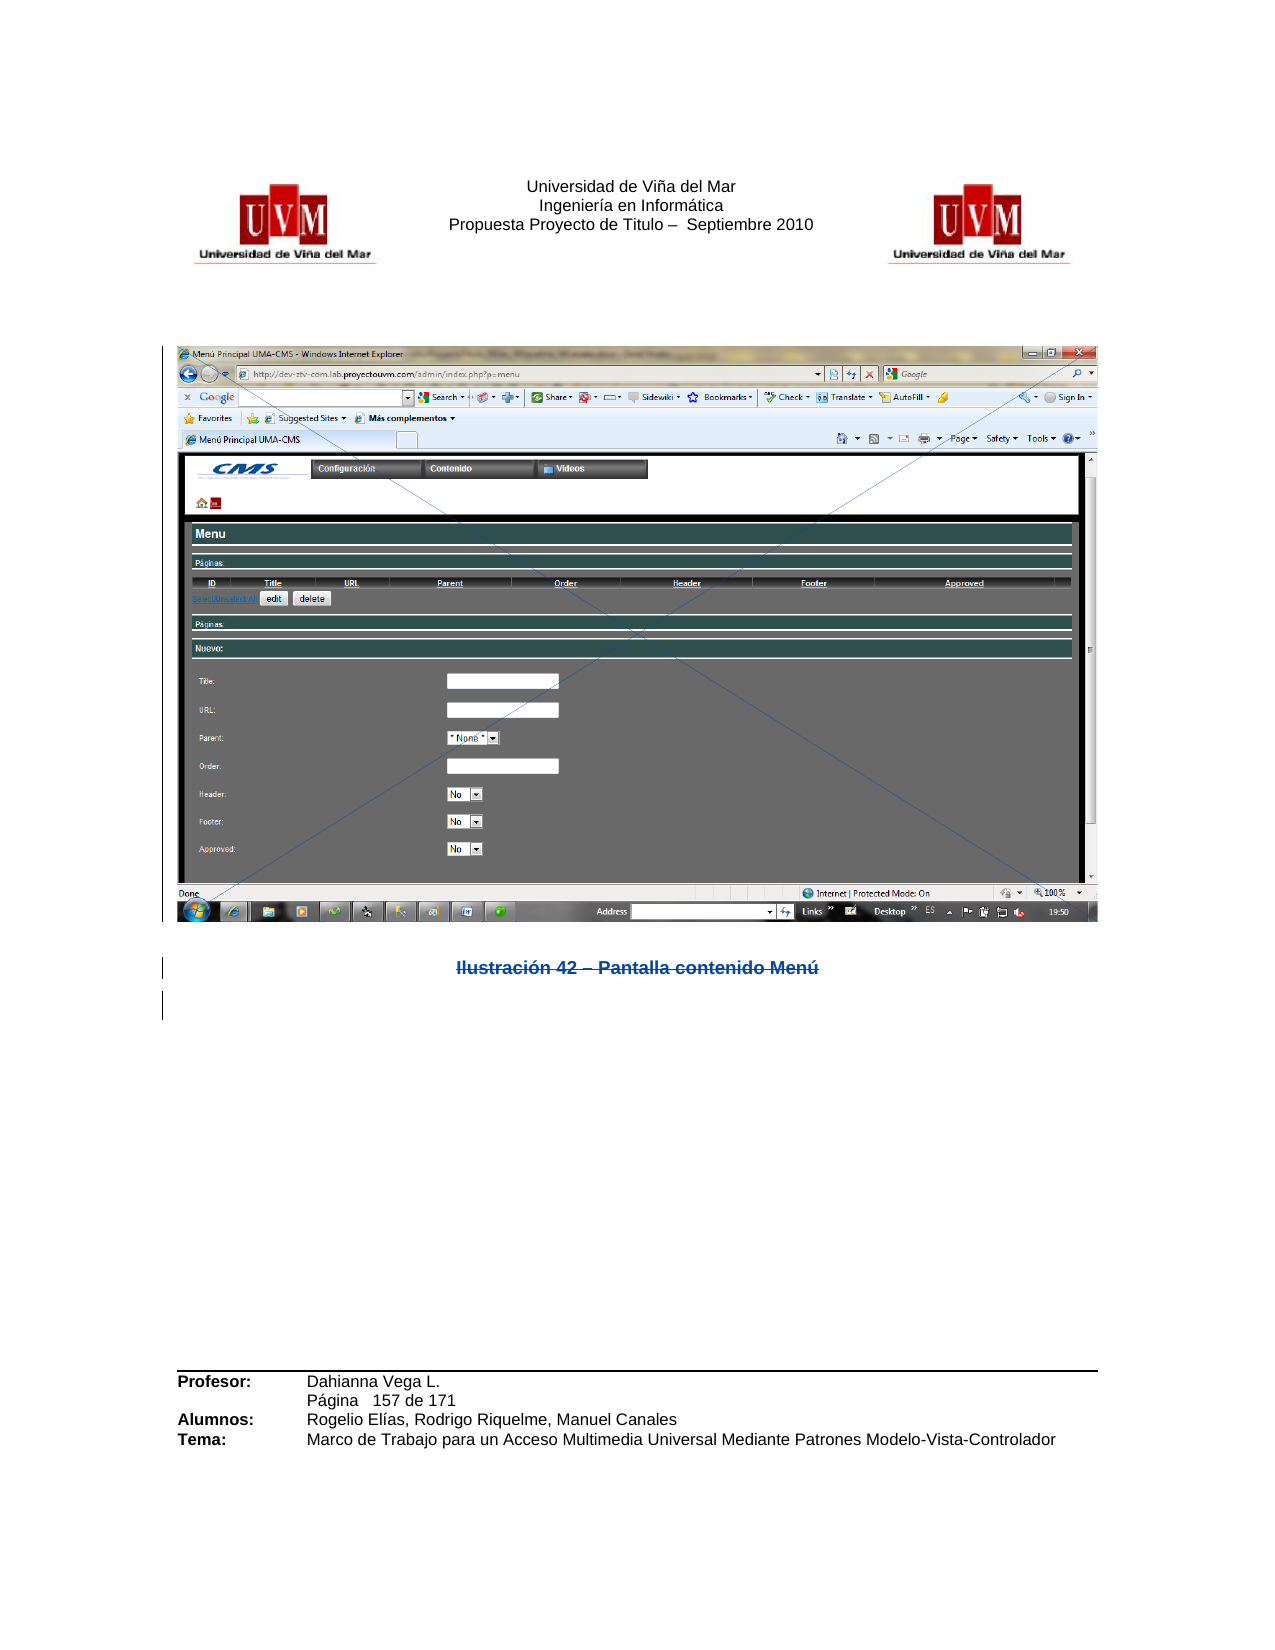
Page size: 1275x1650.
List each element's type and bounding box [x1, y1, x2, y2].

picture [871, 176, 1084, 267]
picture [177, 176, 390, 267]
picture [177, 347, 635, 921]
picture [179, 635, 1096, 922]
picture [640, 347, 1098, 921]
picture [179, 346, 1096, 633]
